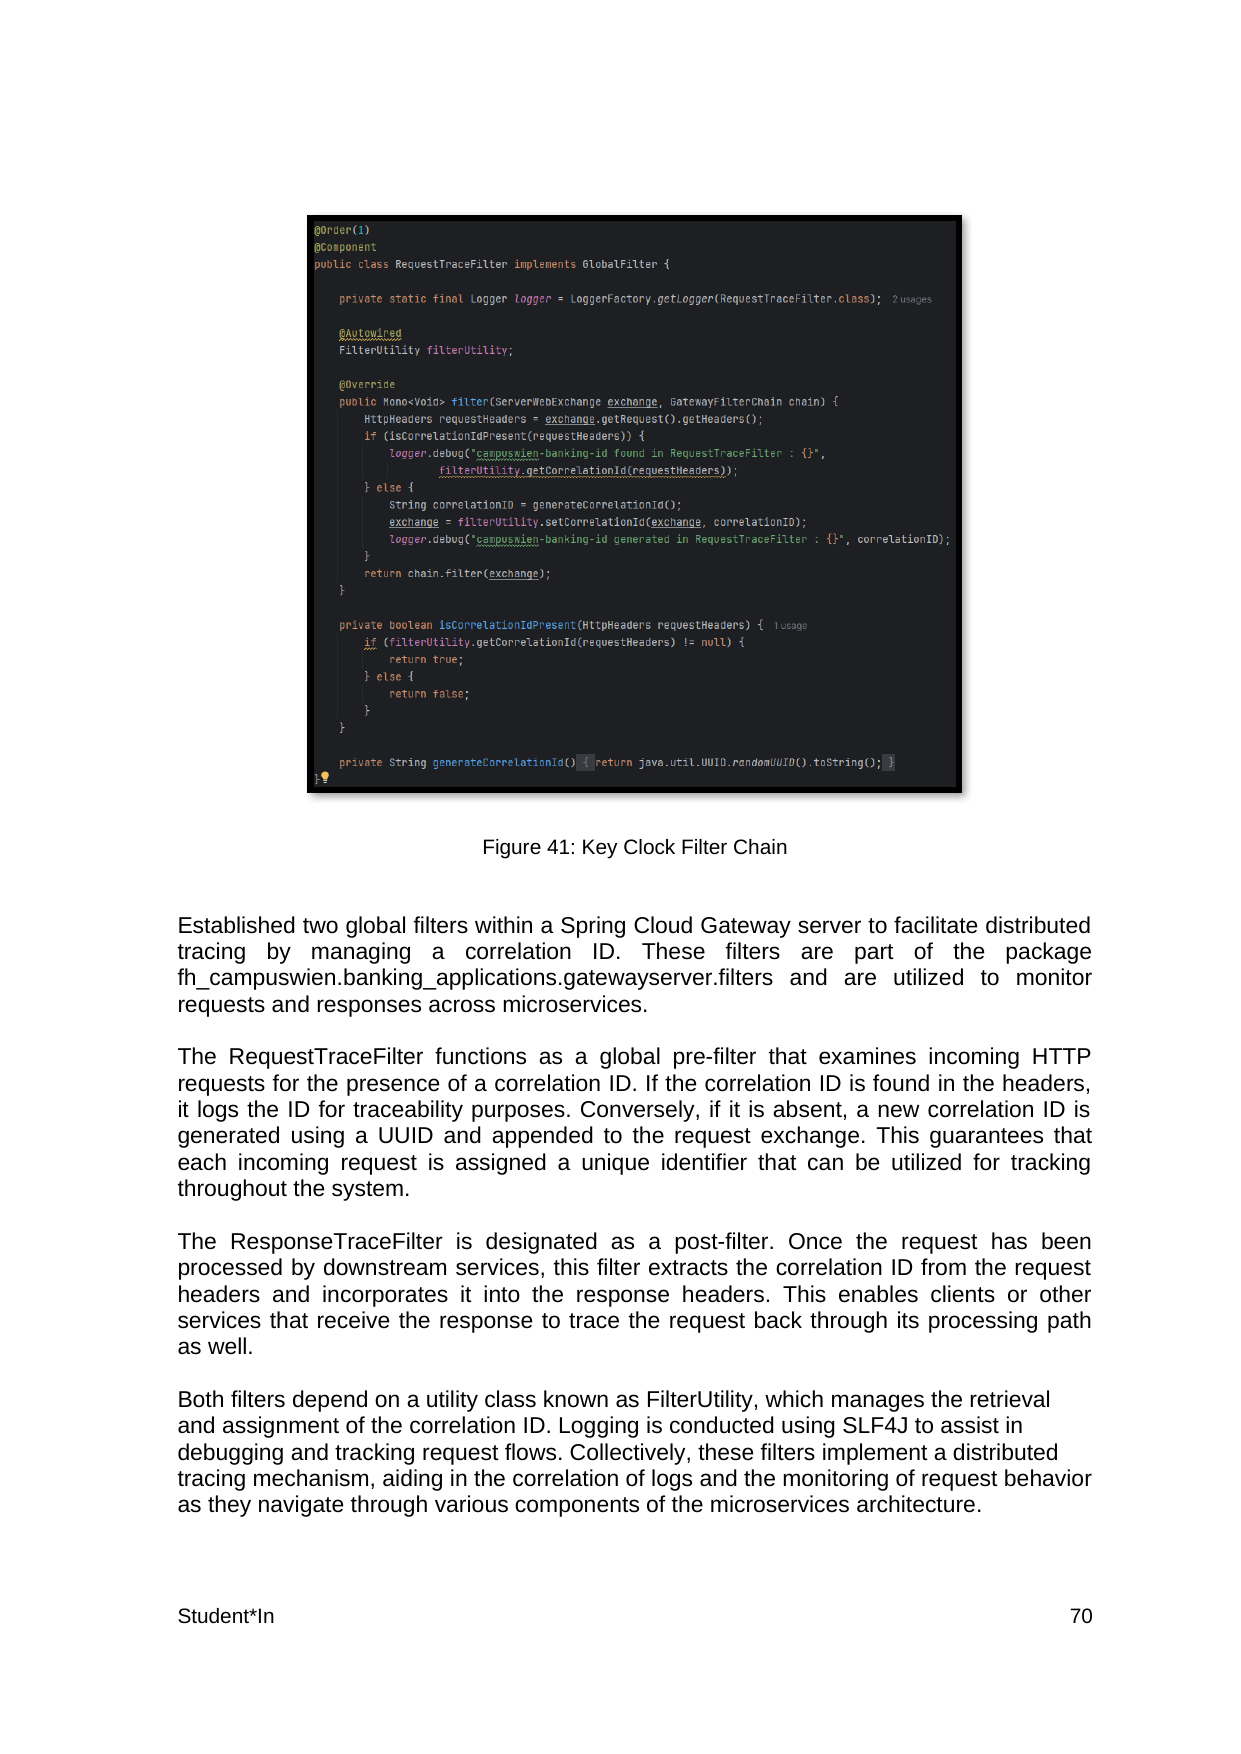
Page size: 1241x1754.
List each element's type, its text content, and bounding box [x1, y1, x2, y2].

text The RequestTraceFilter functions as a global pre-filter that examines incoming HTTP requests for the presence of a correlation ID. If the correlation ID is found in the headers, it logs the ID for traceability purposes. Conversely, if it is absent, a new correlation ID is generated using a UUID and appended to the request exchange. This guarantees that each incoming request is assigned a unique identifier that can be utilized for tracking throughout the system. [177, 1072, 1092, 1230]
text Established two global filters within a Spring Cloud Gateway server to facilitate distributed tracing by managing a correlation ID. These filters are part of the package fh_campuswien.banking_applications.gatewayserver.filters and are utilized to monitor requests and responses across microservices. [177, 940, 1092, 1046]
text Both filters depend on a utility class known as FilterUtility, which manages the retrieval and assignment of the correlation ID. Logging is conducted using SLF4J to assist in debugging and tracking request flows. Collectively, these filters implement a distributed tracing mechanism, aiding in the correlation of logs and the monitoring of request behavior as they navigate through various components of the microservices architecture. [177, 1415, 1092, 1546]
text The ResponseTraceFilter is designated as a post-filter. Once the request has been processed by downstream services, this filter extracts the correlation ID from the request headers and incorporates it into the response headers. This enables clients or other services that receive the response to trace the request back through its processing path as well. [177, 1257, 1092, 1388]
picture [314, 221, 956, 787]
